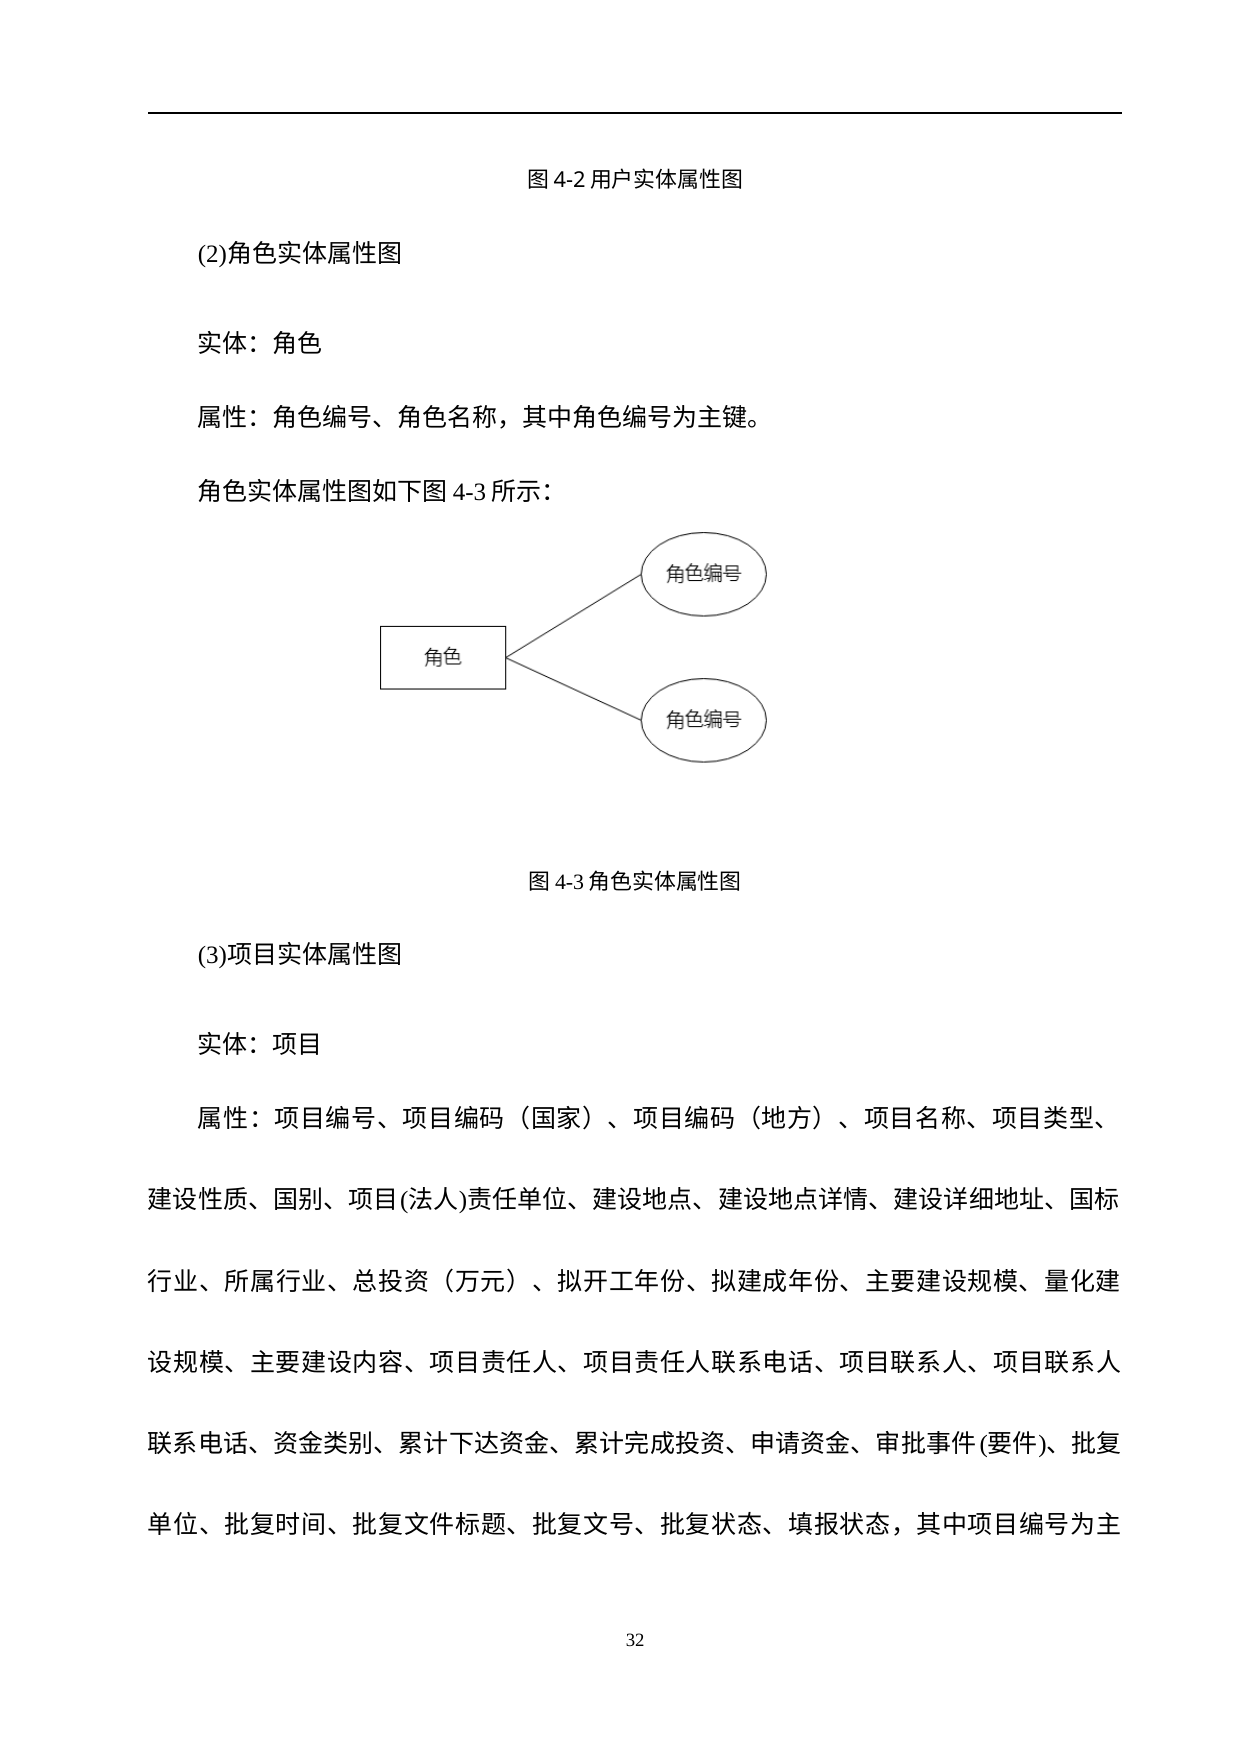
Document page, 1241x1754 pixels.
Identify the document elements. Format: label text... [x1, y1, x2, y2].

list 项目实体属性图 [148, 920, 1122, 985]
text 图4-2用户实体属性图 [148, 162, 1122, 194]
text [148, 1084, 1122, 1556]
text 图4-3角色实体属性图 [148, 863, 1122, 896]
list 角色实体属性图 [148, 219, 1122, 284]
text 角色实体属性图如下图4-3所示： [148, 457, 1122, 522]
text 实体：角色 [148, 309, 1122, 374]
text 实体：项目 [148, 1010, 1122, 1075]
picture [379, 531, 891, 845]
text 属性：角色编号、角色名称，其中角色编号为主键。 [148, 383, 1122, 448]
